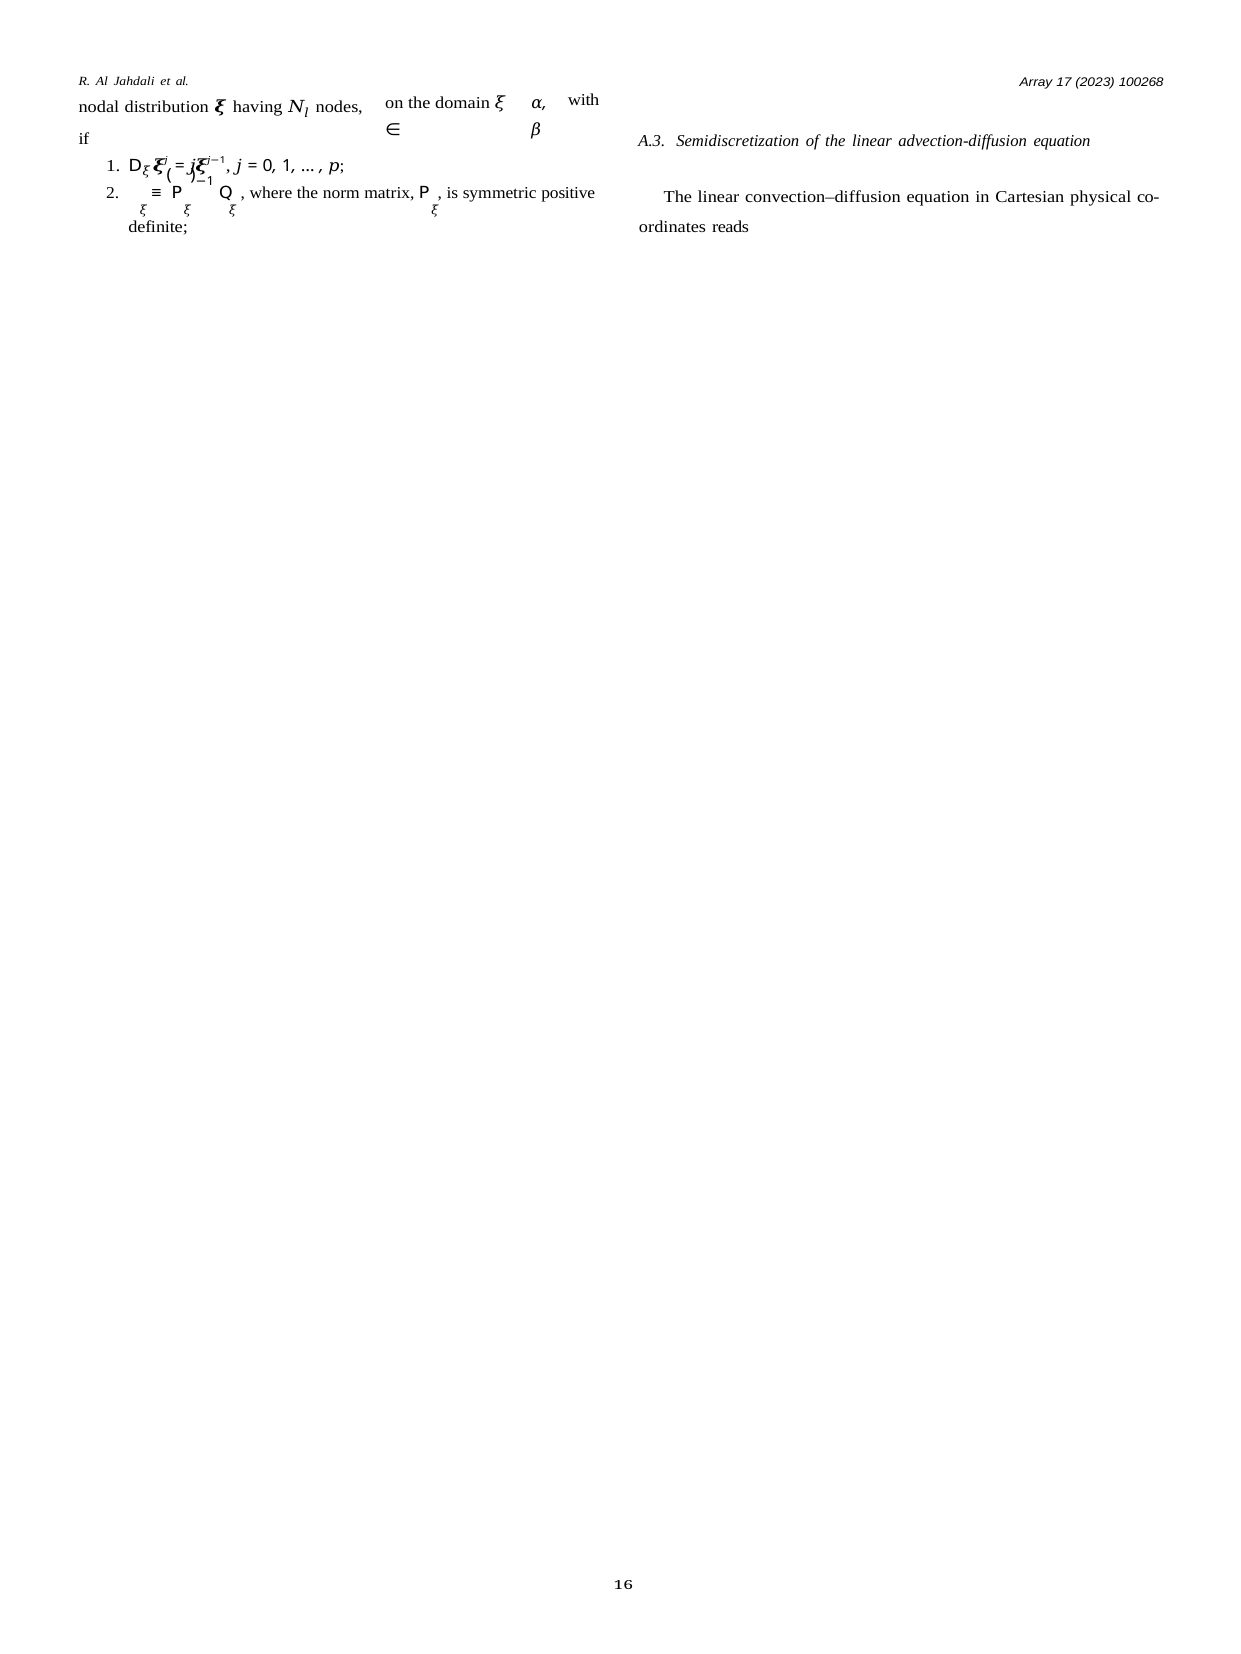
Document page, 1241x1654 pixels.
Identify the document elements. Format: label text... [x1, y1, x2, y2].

list Semidiscretization of the linear advection-diffusion equation [638, 131, 1173, 150]
text 2. [106, 177, 139, 204]
text 𝛼, 𝛽 [531, 87, 556, 141]
text with [568, 90, 605, 109]
text nodal distribution 𝝃 having 𝑁𝑙 nodes, if [78, 87, 377, 151]
text on the domain 𝜉 ∈ [385, 87, 520, 141]
text 𝜉 𝜉 𝜉 𝜉 [139, 204, 1173, 217]
text definite; ordinates reads [128, 217, 1173, 236]
text ≡ (𝖯 )−1 𝖰 , where the norm matrix, 𝖯 , is symmetric positive [151, 177, 605, 204]
text 1. 𝖣𝜉 𝝃𝑗 = 𝑗𝝃𝑗−1, 𝑗 = 0, 1, … , 𝑝; [106, 151, 377, 177]
